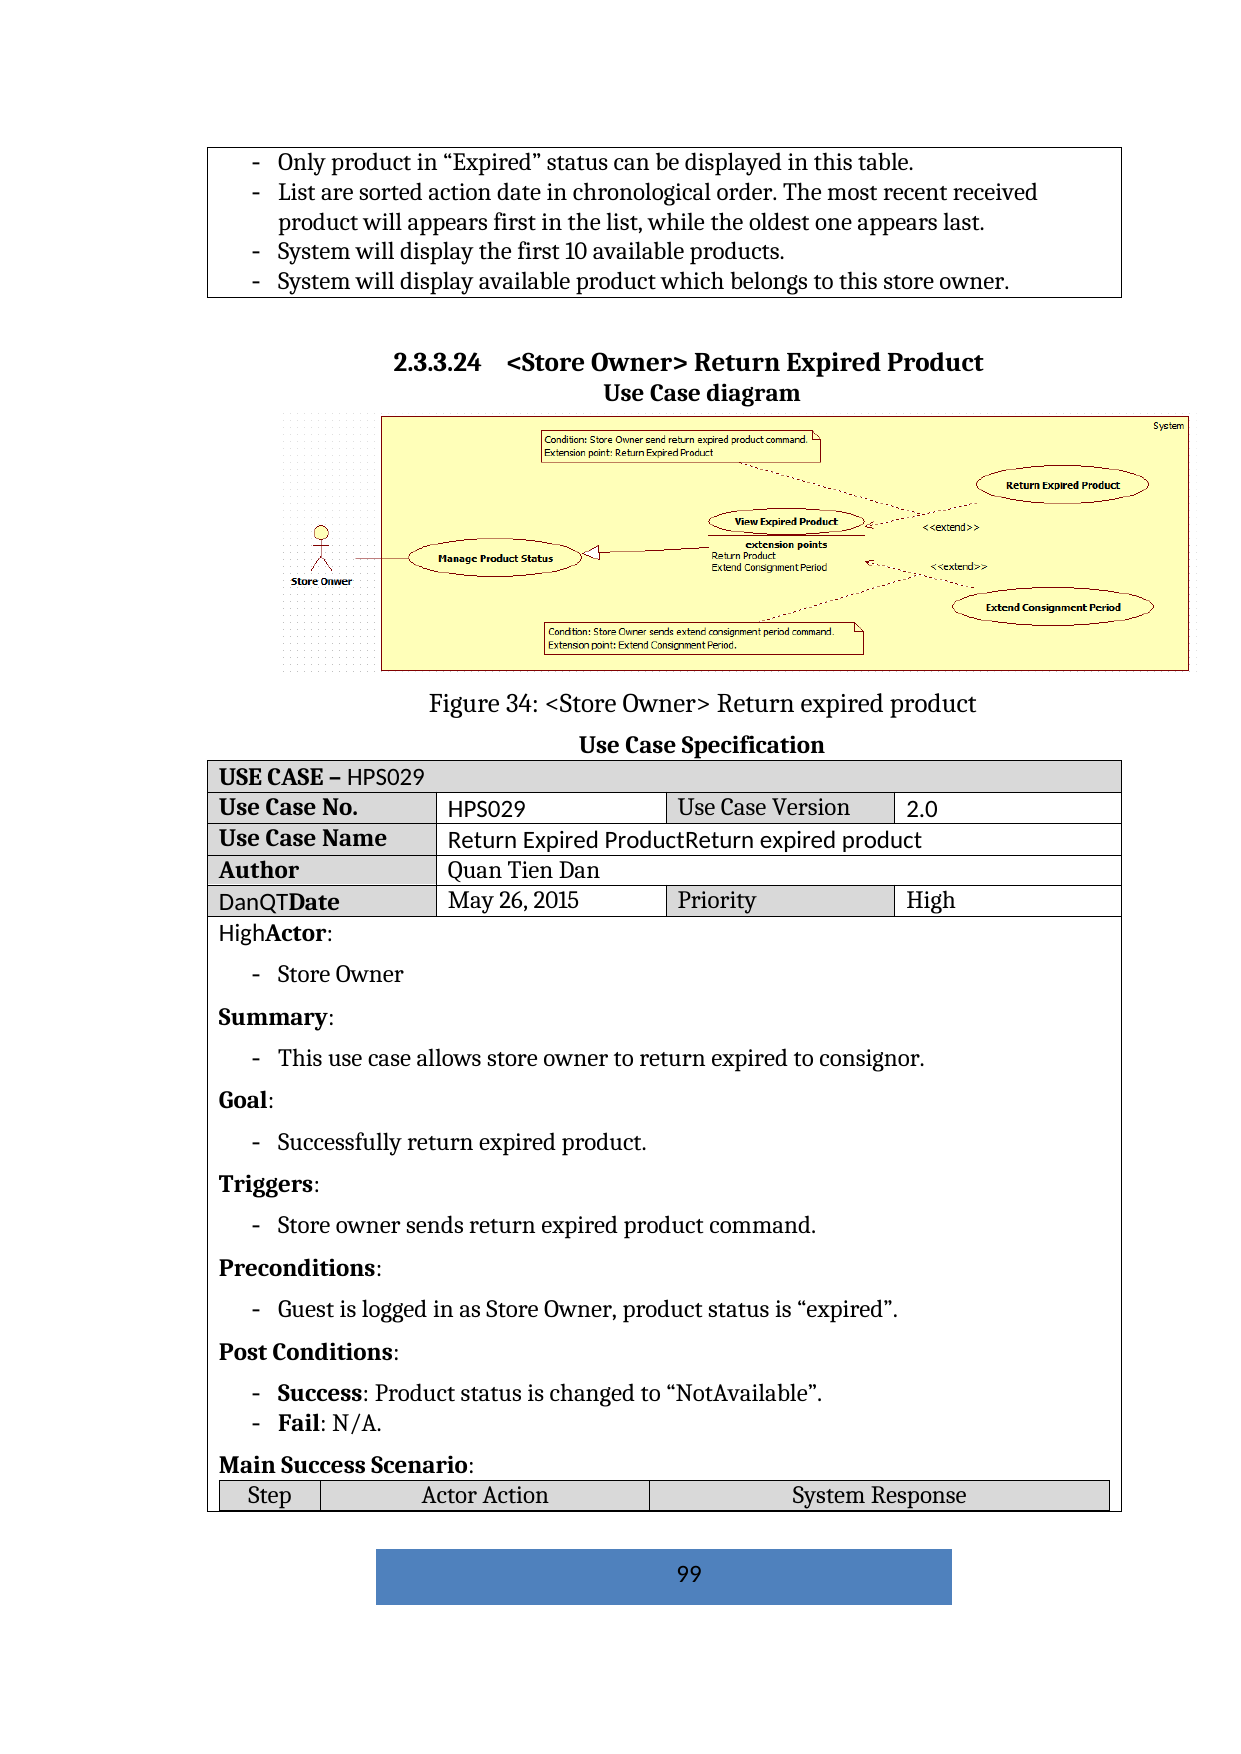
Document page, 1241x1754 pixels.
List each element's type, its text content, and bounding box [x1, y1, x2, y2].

table_cell Use Case No. [208, 793, 436, 823]
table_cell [208, 148, 1121, 297]
picture [282, 407, 1197, 676]
table_cell Priority [667, 886, 894, 916]
table_cell Date [208, 886, 436, 916]
table_cell [437, 824, 1121, 855]
table_cell Use Case Version [667, 793, 894, 823]
table_cell Author [208, 856, 436, 884]
table_header USE CASE – [208, 761, 1121, 792]
subtitle <Store Owner> Return Expired Product [393, 347, 1122, 378]
list Use Case Specification [282, 731, 1122, 760]
list Use Case diagram [282, 378, 1122, 407]
table_cell Use Case Name [208, 824, 436, 855]
text Figure 34: <Store Owner> Return expired product [428, 688, 1122, 719]
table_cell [208, 917, 1121, 1511]
